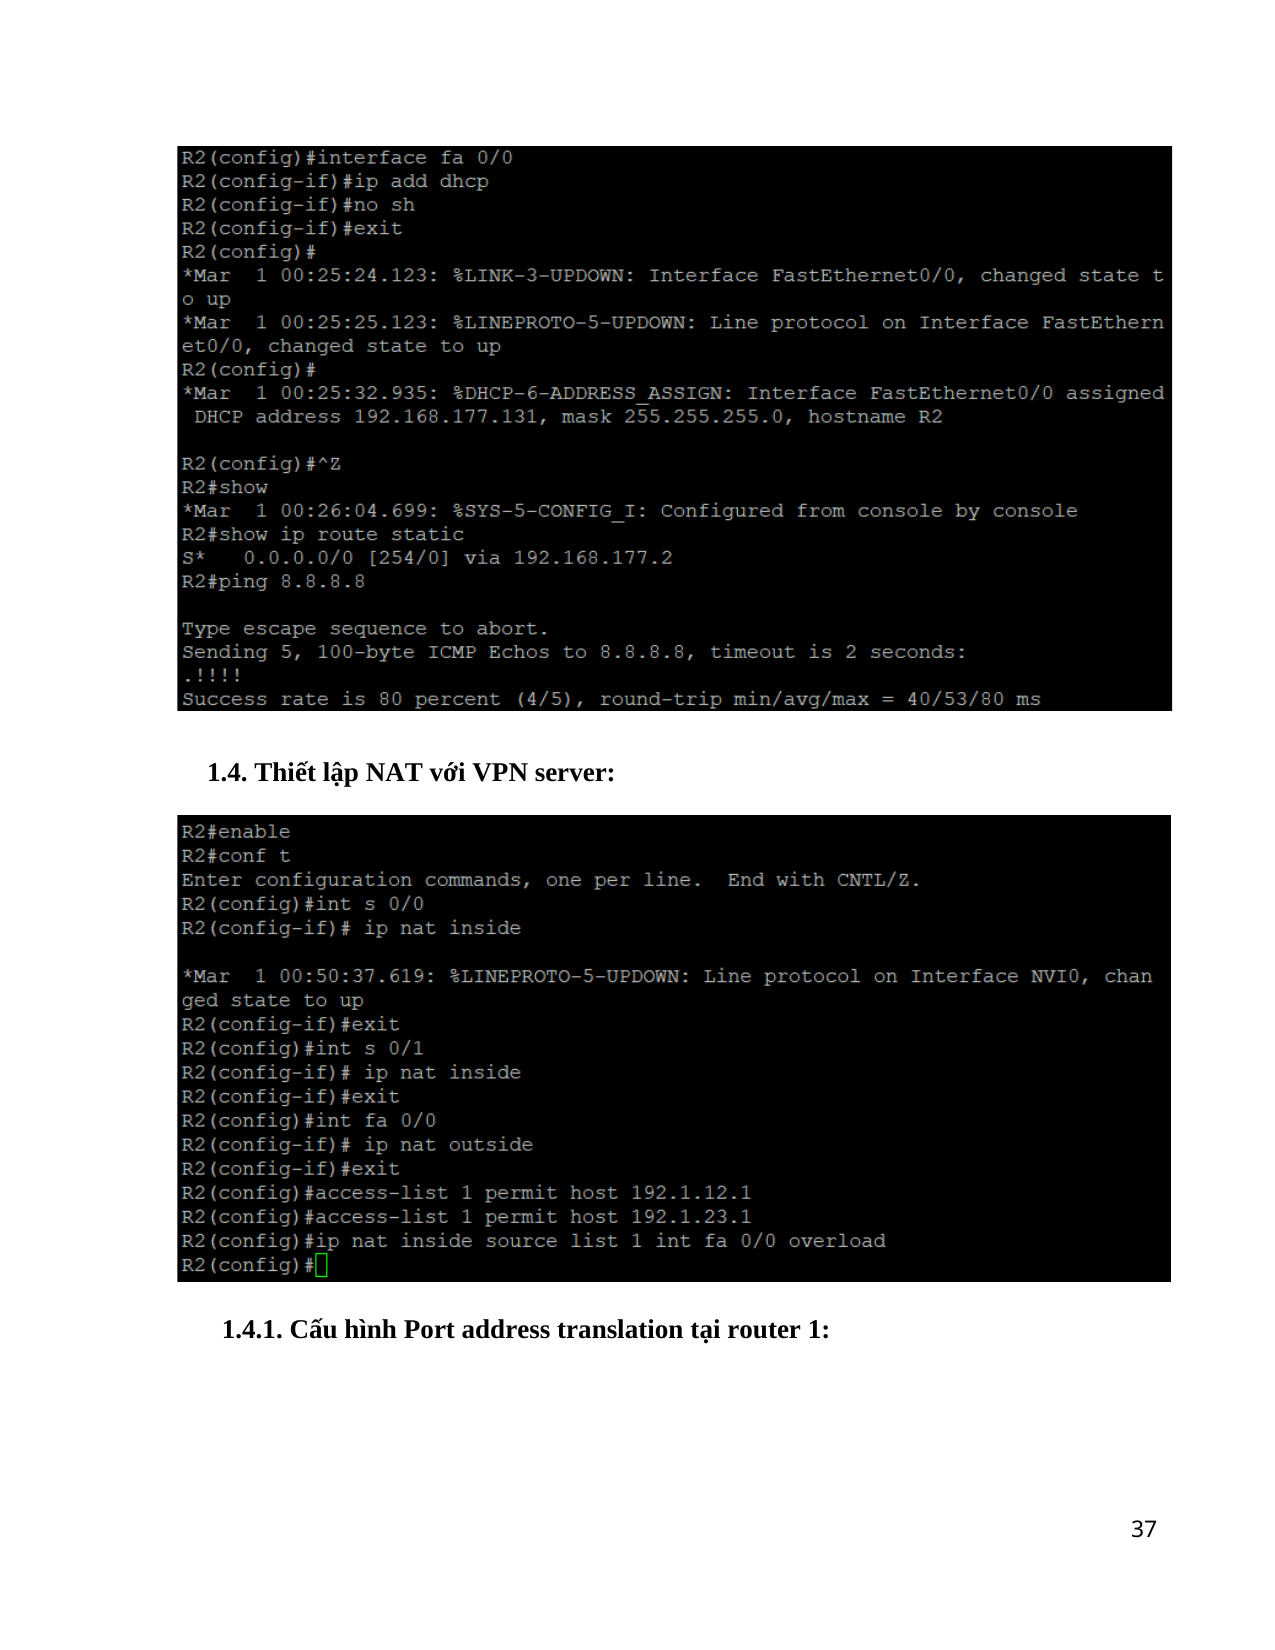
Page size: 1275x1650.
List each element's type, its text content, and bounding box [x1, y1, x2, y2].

picture [177, 815, 1171, 1282]
text 1.4.1. Cấu hình Port address translation tại router 1: [222, 1313, 1157, 1344]
picture [177, 146, 1173, 711]
text 1.4. Thiết lập NAT với VPN server: [207, 756, 1157, 787]
